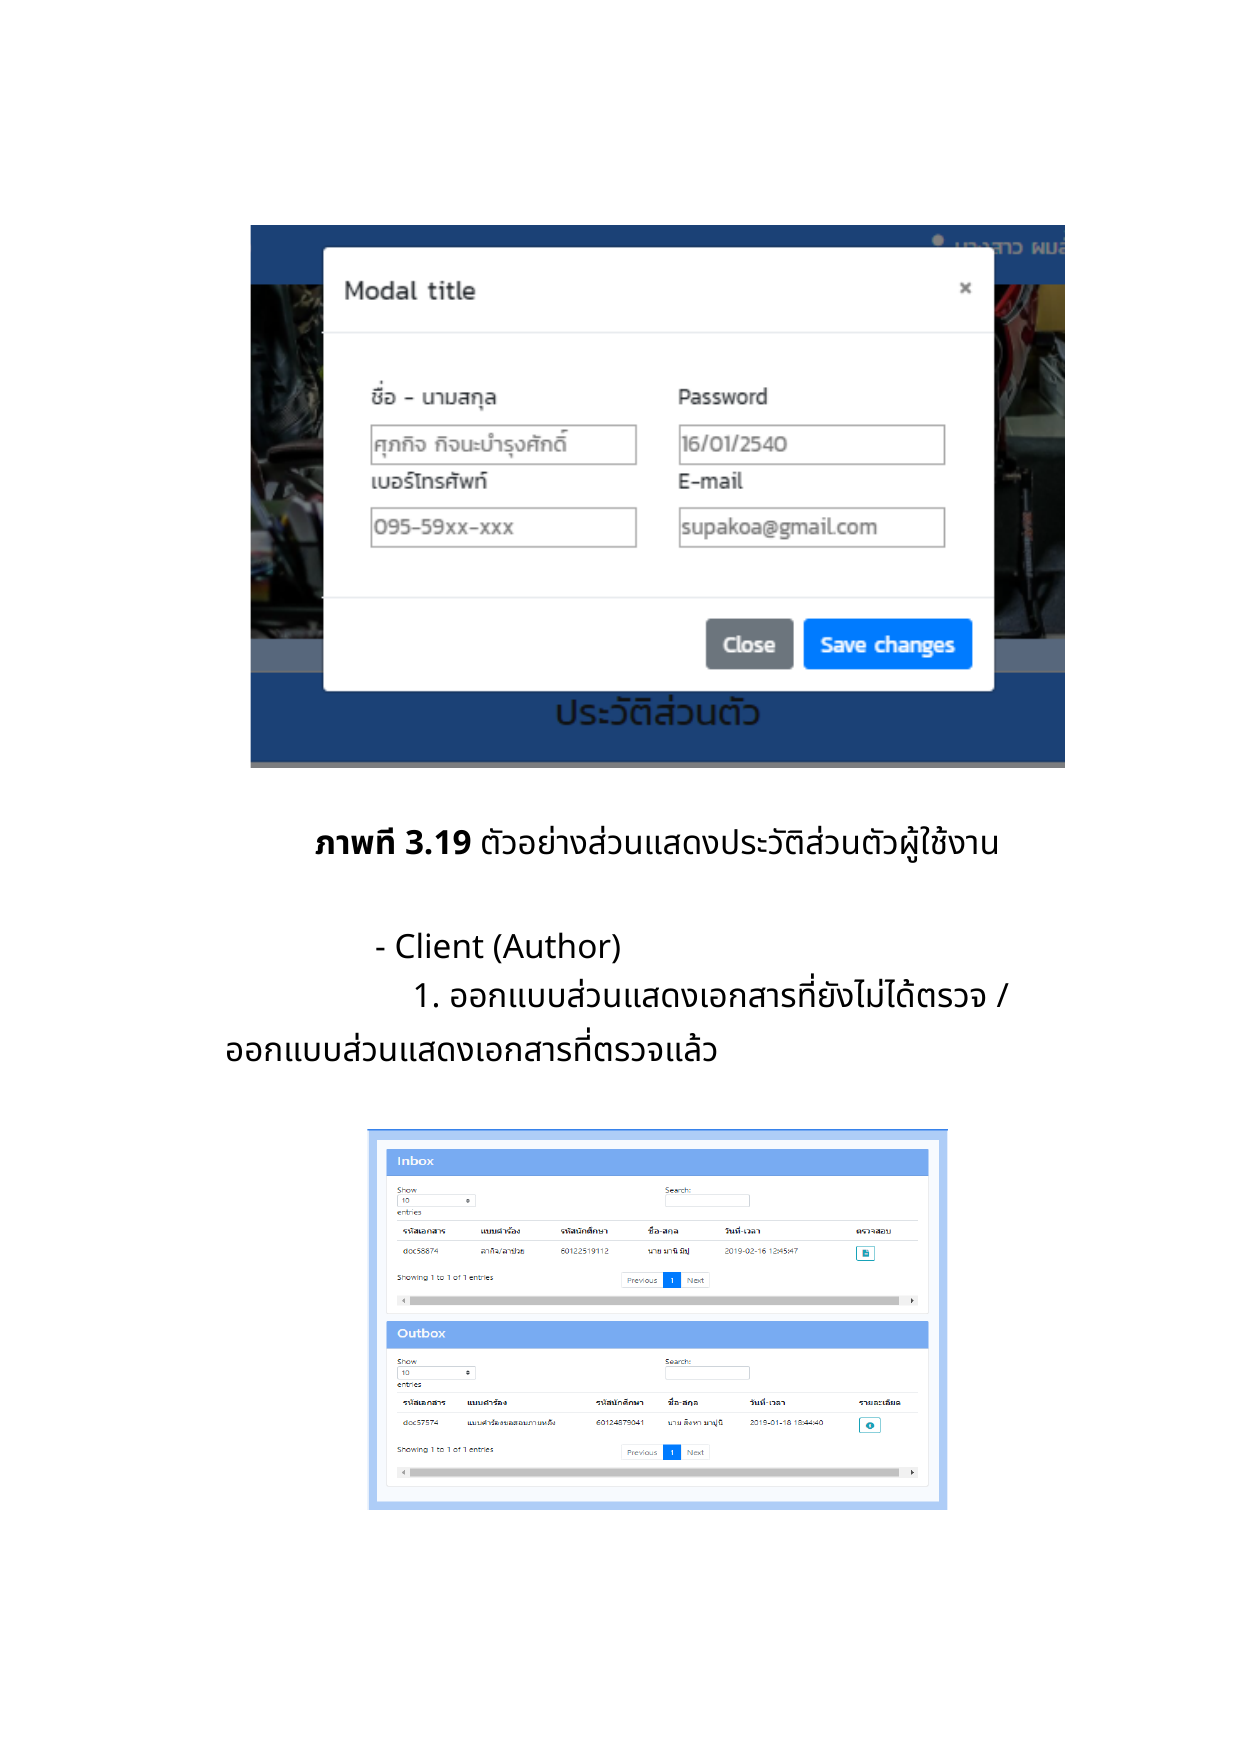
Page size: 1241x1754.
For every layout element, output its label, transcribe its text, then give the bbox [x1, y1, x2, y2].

picture [250, 225, 1065, 768]
picture [367, 1129, 948, 1510]
text - Client (Author) [225, 923, 1090, 968]
text 1. ออกแบบส่วนแสดงเอกสารที่ยังไม่ได้ตรวจ / ออกแบบส่วนแสดงเอกสารที่ตรวจแล้ว [225, 972, 1090, 1077]
text ภาพที 3.19 ตัวอย่างส่วนแสดงประวัติส่วนตัวผู้ใช้งาน [225, 819, 1090, 870]
